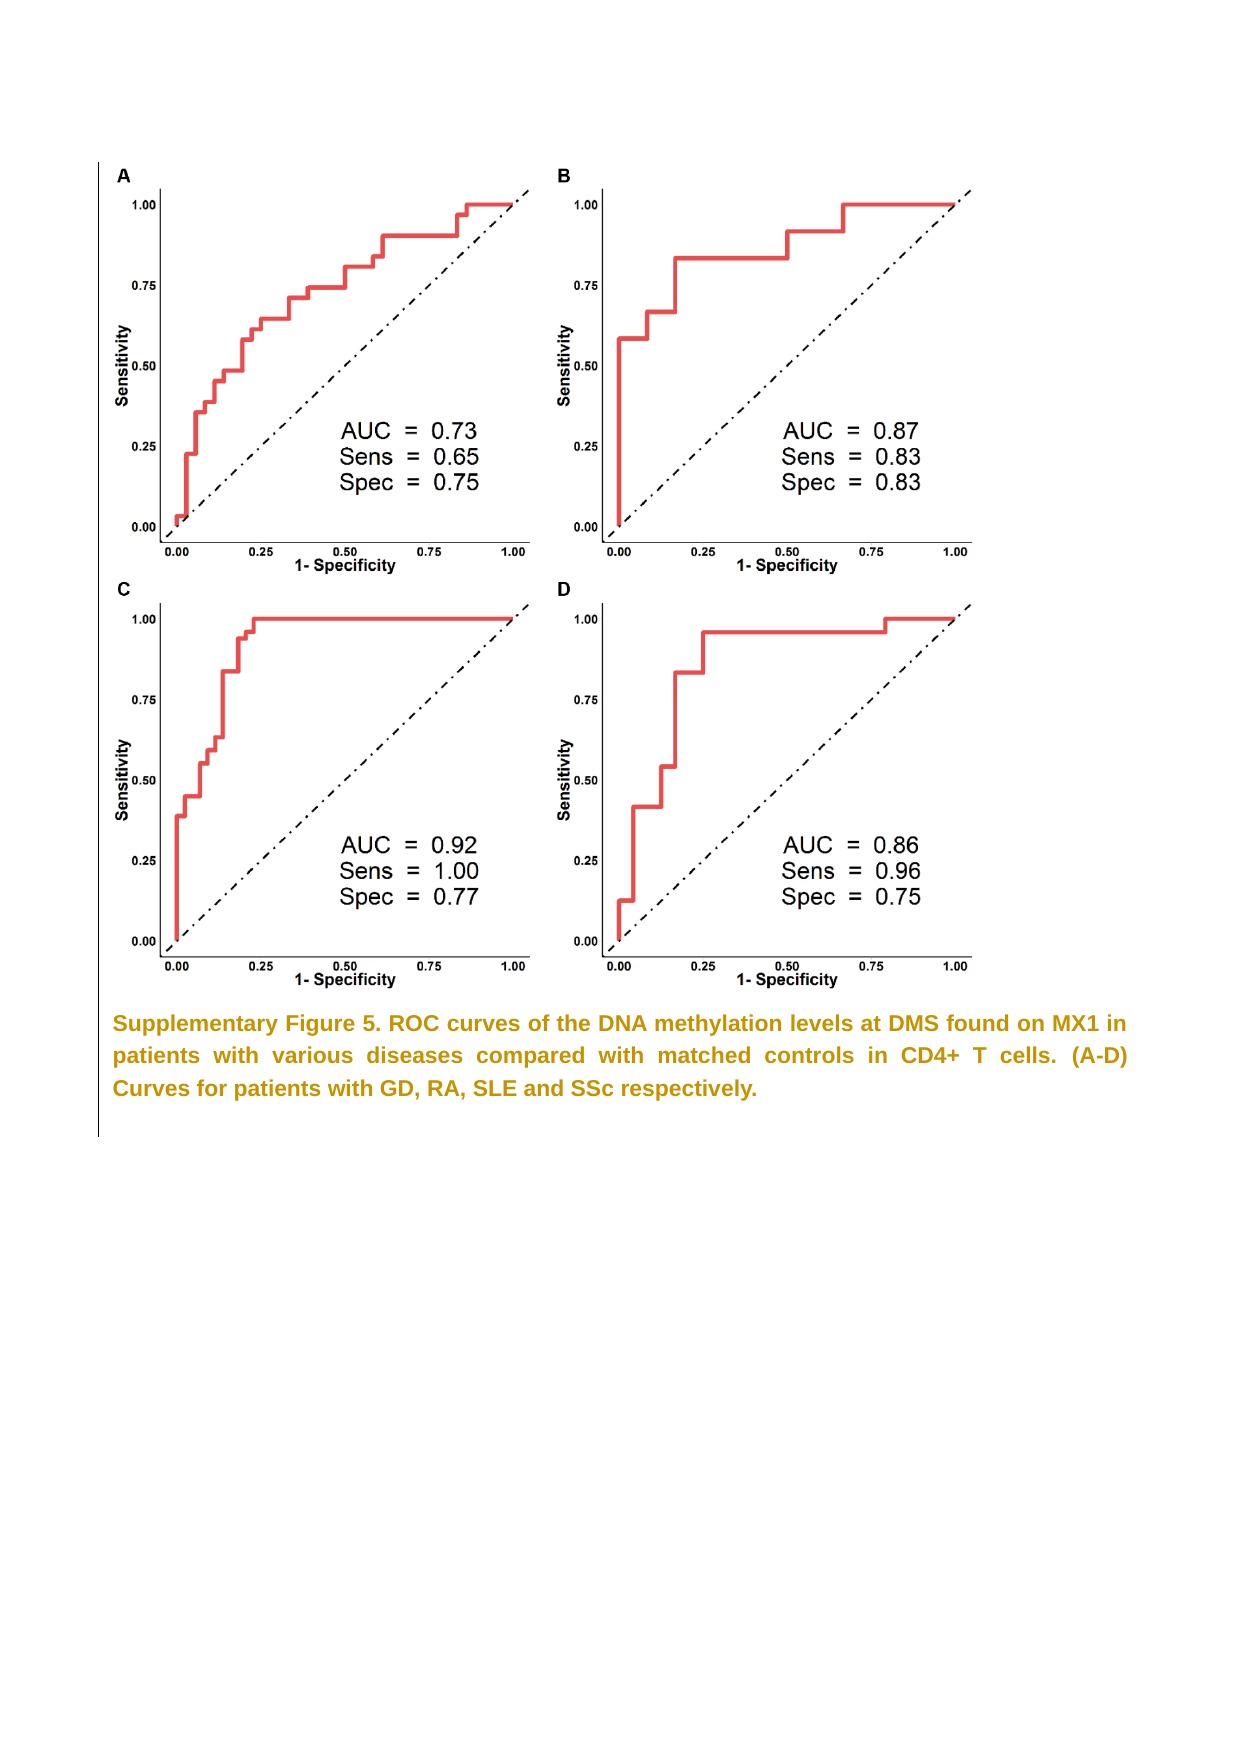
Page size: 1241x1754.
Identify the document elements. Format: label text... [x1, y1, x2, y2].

picture [112, 162, 978, 994]
text Supplementary Figure 5. ROC curves of the DNA methylation levels at DMS found on MX1 in patients with various diseases compared with matched controls in CD4+ T cells. (A-D) Curves for patients with GD, RA, SLE and SSc respectively. [112, 1007, 1128, 1104]
